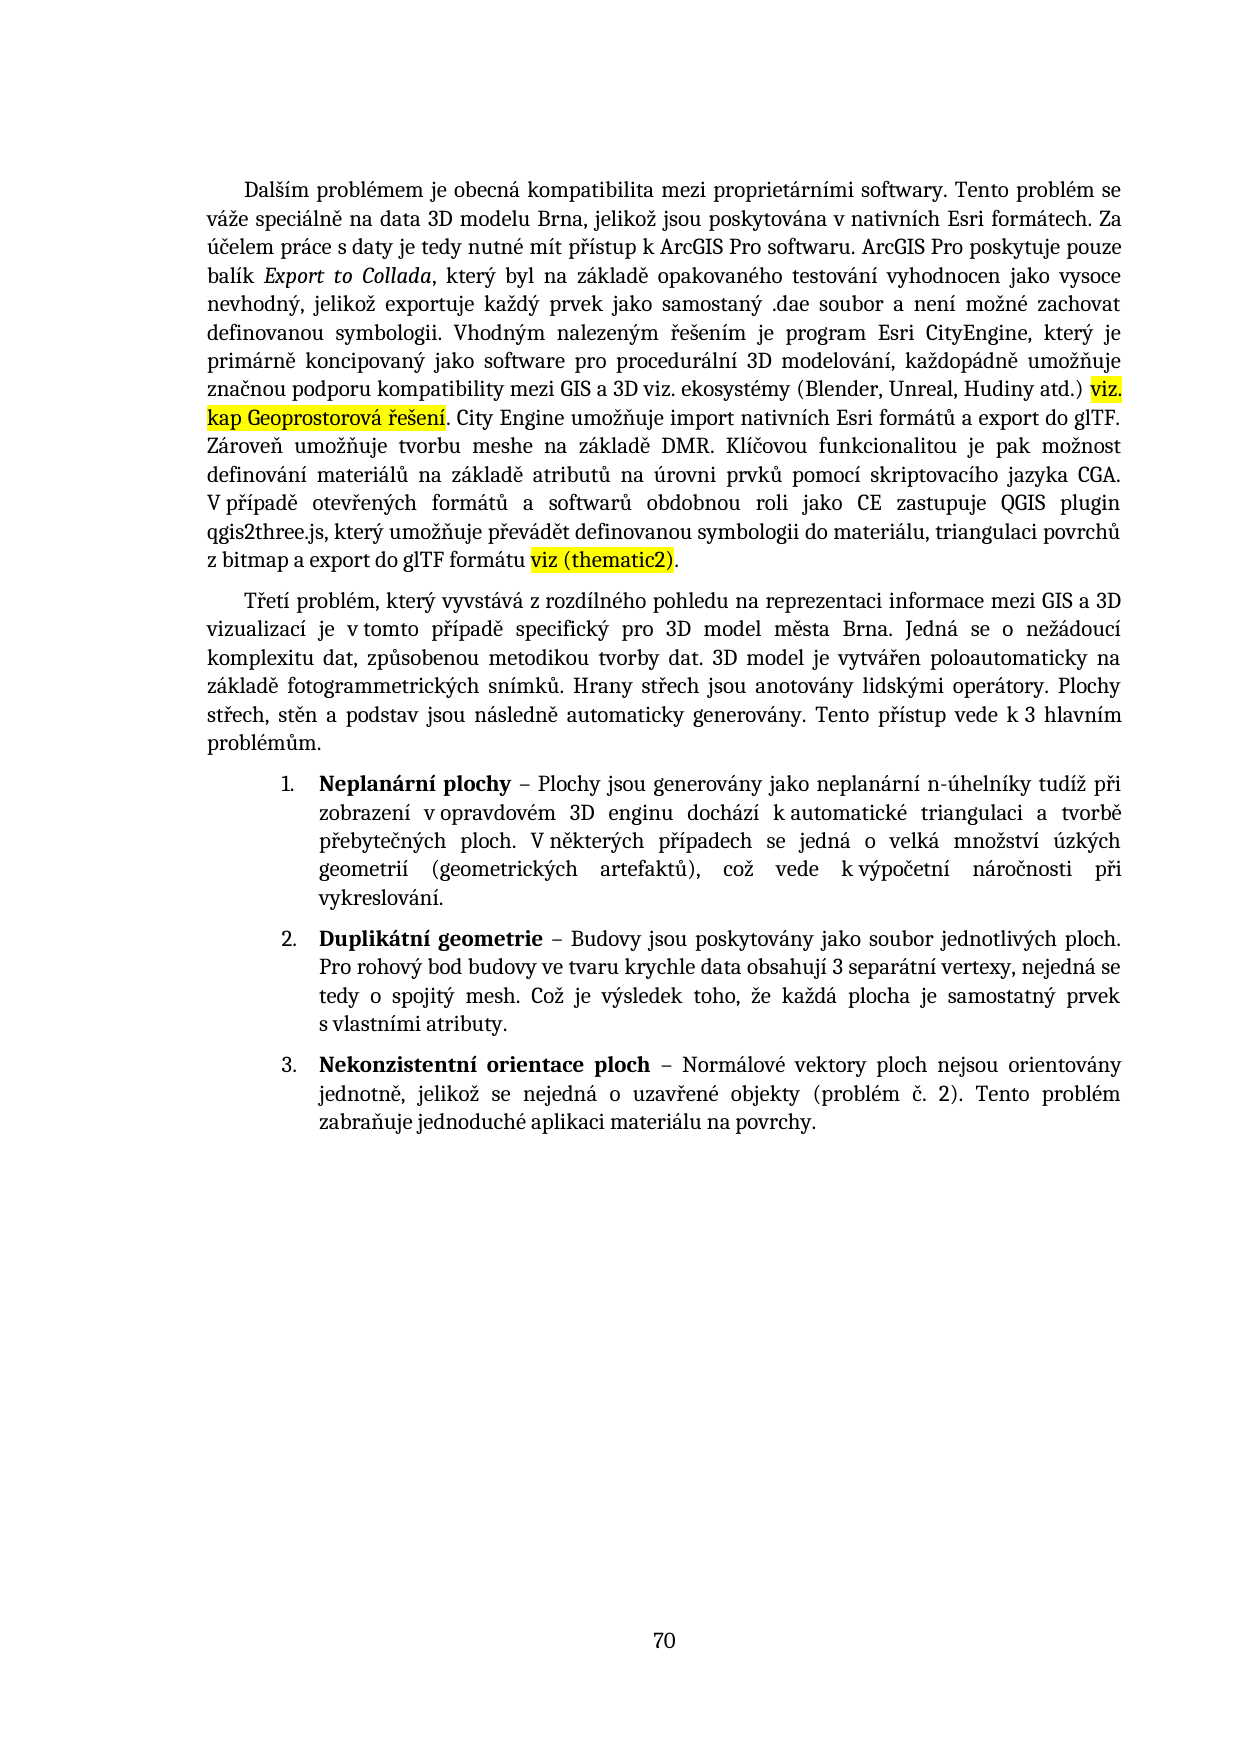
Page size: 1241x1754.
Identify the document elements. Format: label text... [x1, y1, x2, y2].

list Duplikátní geometrie – Budovy jsou poskytovány jako soubor jednotlivých ploch. Pro rohový bod budovy ve tvaru krychle data obsahují 3 separátní vertexy, nejedná se tedy o spojitý mesh. Což je výsledek toho, že každá plocha je samostatný prvek s vlastními atributy. [281, 926, 1122, 1037]
list Neplanární plochy – Plochy jsou generovány jako neplanární n-úhelníky tudíž při zobrazení v opravdovém 3D enginu dochází k automatické triangulaci a tvorbě přebytečných ploch. V některých případech se jedná o velká množství úzkých geometrií (geometrických artefaktů), což vede k výpočetní náročnosti při vykreslování. [281, 771, 1122, 911]
text Dalším problémem je obecná kompatibilita mezi proprietárními softwary. Tento problém se váže speciálně na data 3D modelu Brna, jelikož jsou poskytována v nativních Esri formátech. Za účelem práce s daty je tedy nutné mít přístup k ArcGIS Pro softwaru. ArcGIS Pro poskytuje pouze balík Export to Collada, který byl na základě opakovaného testování vyhodnocen jako vysoce nevhodný, jelikož exportuje každý prvek jako samostaný .dae soubor a není možné zachovat definovanou symbologii. Vhodným nalezeným řešením je program Esri CityEngine, který je primárně koncipovaný jako software pro procedurální 3D modelování, každopádně umožňuje značnou podporu kompatibility mezi GIS a 3D viz. ekosystémy (Blender, Unreal, Hudiny atd.) viz. kap Geoprostorová řešení. City Engine umožňuje import nativních Esri formátů a export do glTF. Zároveň umožňuje tvorbu meshe na základě DMR. Klíčovou funkcionalitou je pak možnost definování materiálů na základě atributů na úrovni prvků pomocí skriptovacího jazyka CGA. V případě otevřených formátů a softwarů obdobnou roli jako CE zastupuje QGIS plugin qgis2three.js, který umožňuje převádět definovanou symbologii do materiálu, triangulaci povrchů z bitmap a export do glTF formátu viz (thematic2). [207, 177, 1122, 573]
text Třetí problém, který vyvstává z rozdílného pohledu na reprezentaci informace mezi GIS a 3D vizualizací je v tomto případě specifický pro 3D model města Brna. Jedná se o nežádoucí komplexitu dat, způsobenou metodikou tvorby dat. 3D model je vytvářen poloautomaticky na základě fotogrammetrických snímků. Hrany střech jsou anotovány lidskými operátory. Plochy střech, stěn a podstav jsou následně automaticky generovány. Tento přístup vede k 3 hlavním problémům. [207, 588, 1122, 756]
list Nekonzistentní orientace ploch – Normálové vektory ploch nejsou orientovány jednotně, jelikož se nejedná o uzavřené objekty (problém č. 2). Tento problém zabraňuje jednoduché aplikaci materiálu na povrchy. [281, 1052, 1122, 1135]
